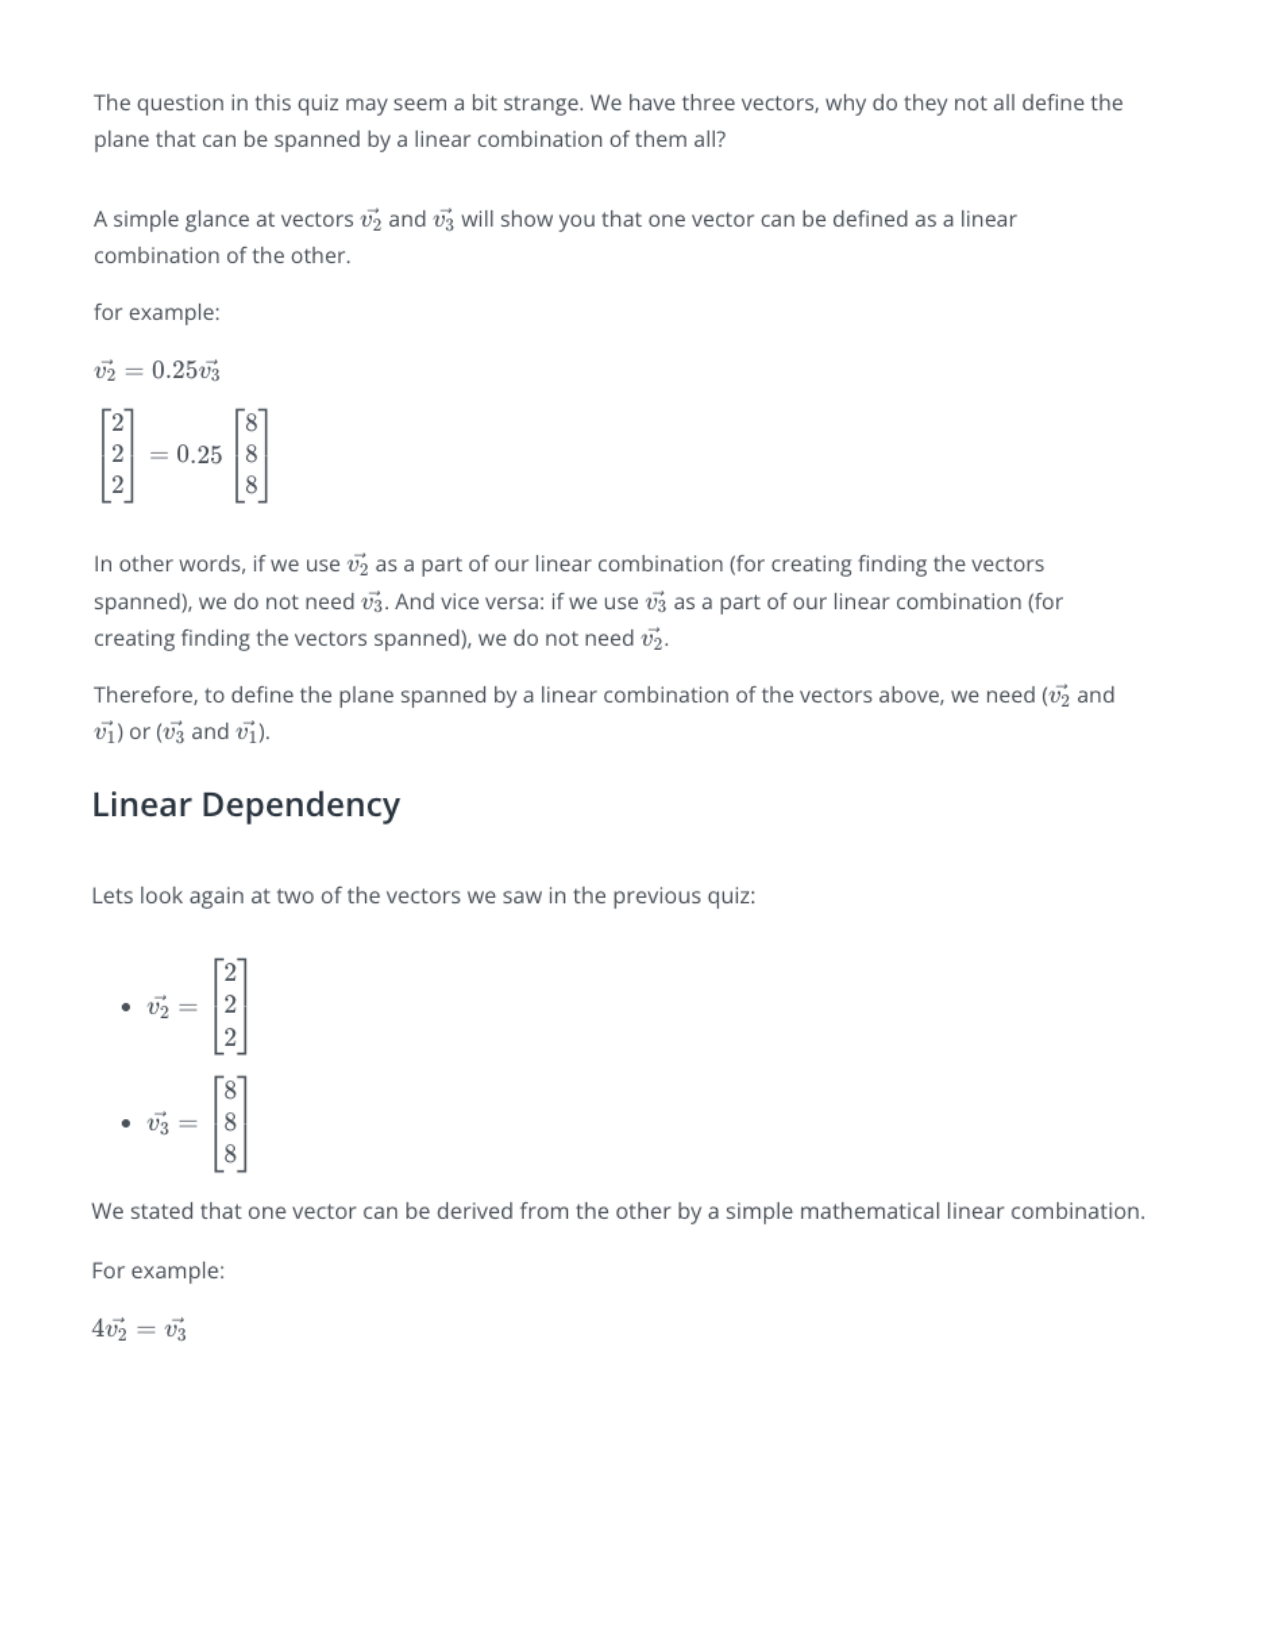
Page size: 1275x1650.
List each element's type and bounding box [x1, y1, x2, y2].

picture [75, 780, 1200, 1374]
picture [75, 75, 1200, 750]
